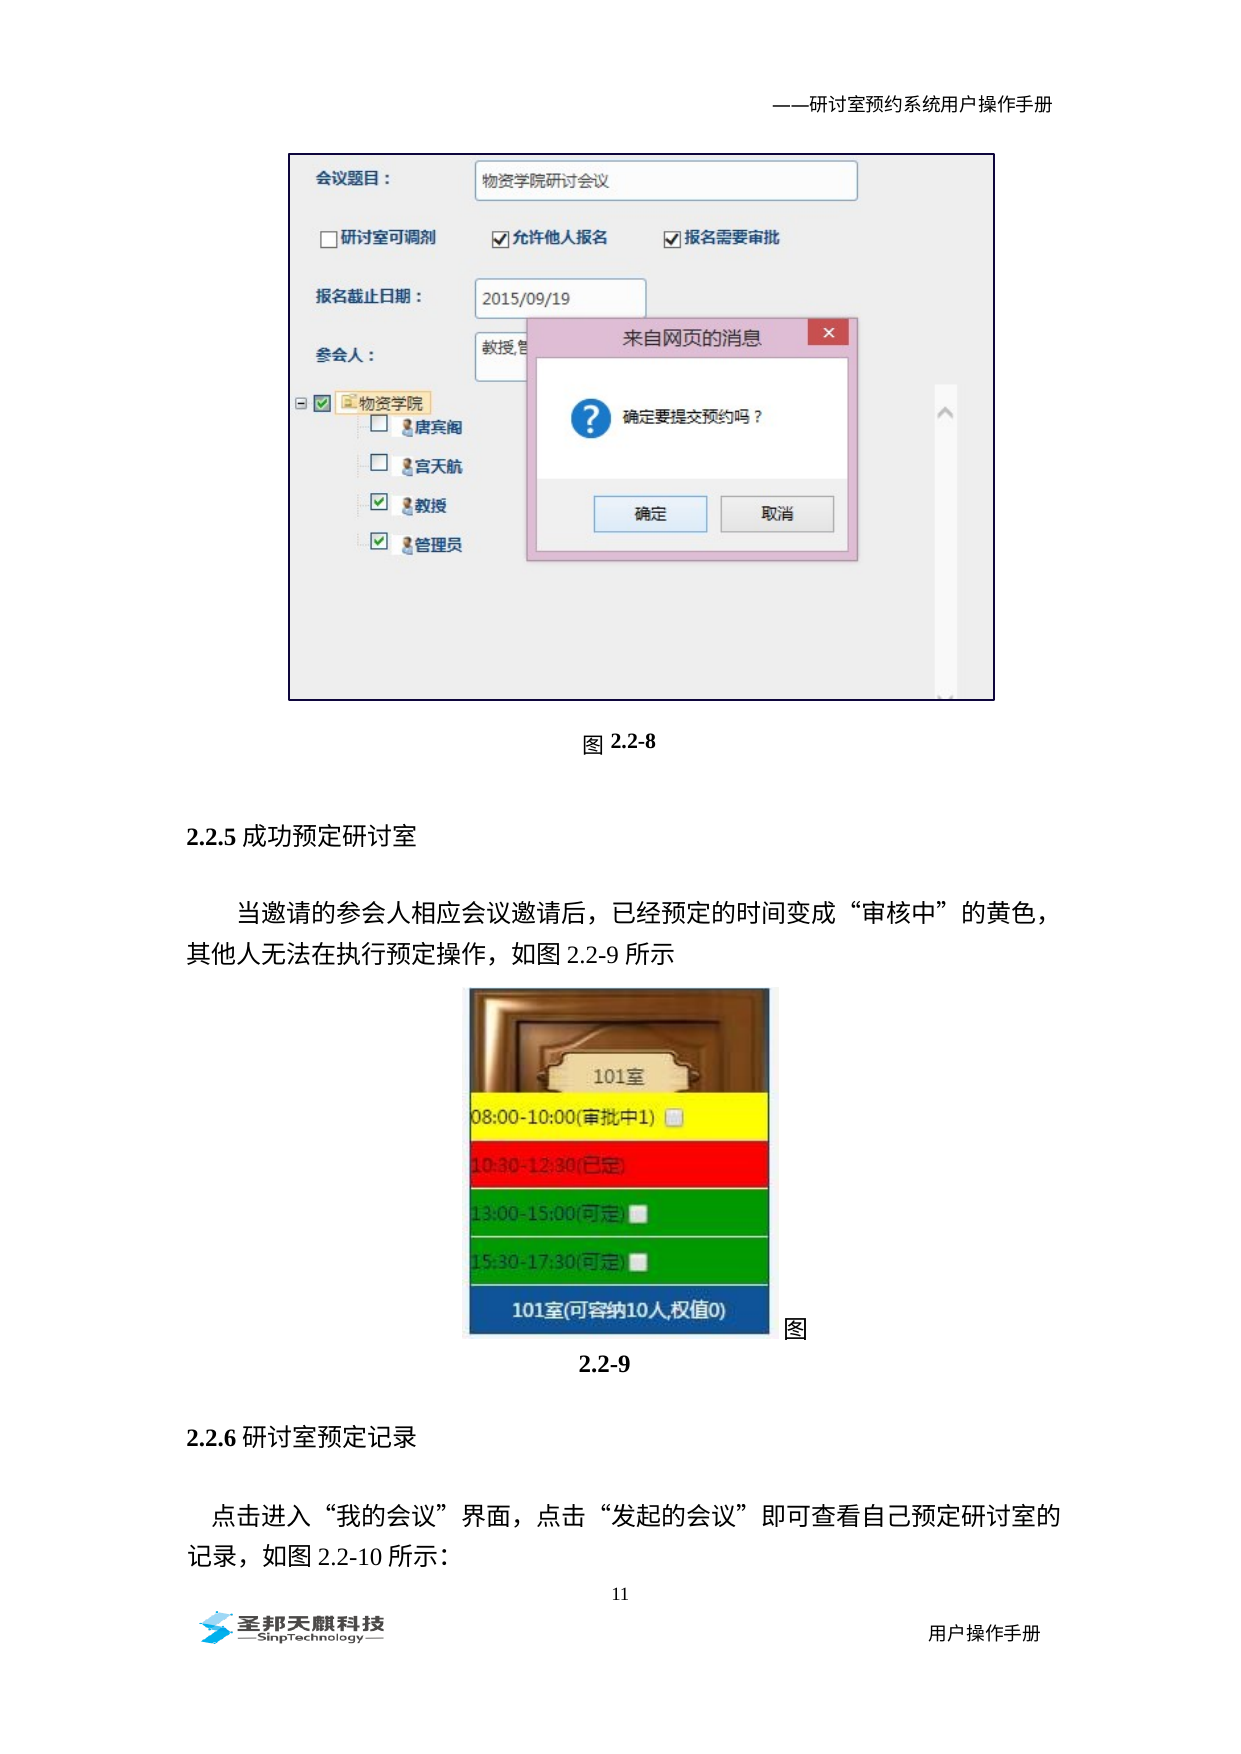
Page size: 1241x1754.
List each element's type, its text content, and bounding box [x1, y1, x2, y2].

text 当邀请的参会人相应会议邀请后，已经预定的时间变成“审核中”的黄色，其他人无法在执行预定操作，如图 2.2-9 所示 [186, 894, 1069, 970]
subtitle 2.2.5 成功预定研讨室 [186, 816, 1069, 852]
picture [462, 987, 779, 1339]
picture [290, 155, 993, 699]
subtitle 2.2.6 研讨室预定记录 [186, 1418, 1069, 1454]
picture [199, 1611, 384, 1644]
text 点击进入“我的会议”界面，点击“发起的会议”即可查看自己预定研讨室的记录，如图 2.2-10 所示： [186, 1496, 1069, 1572]
